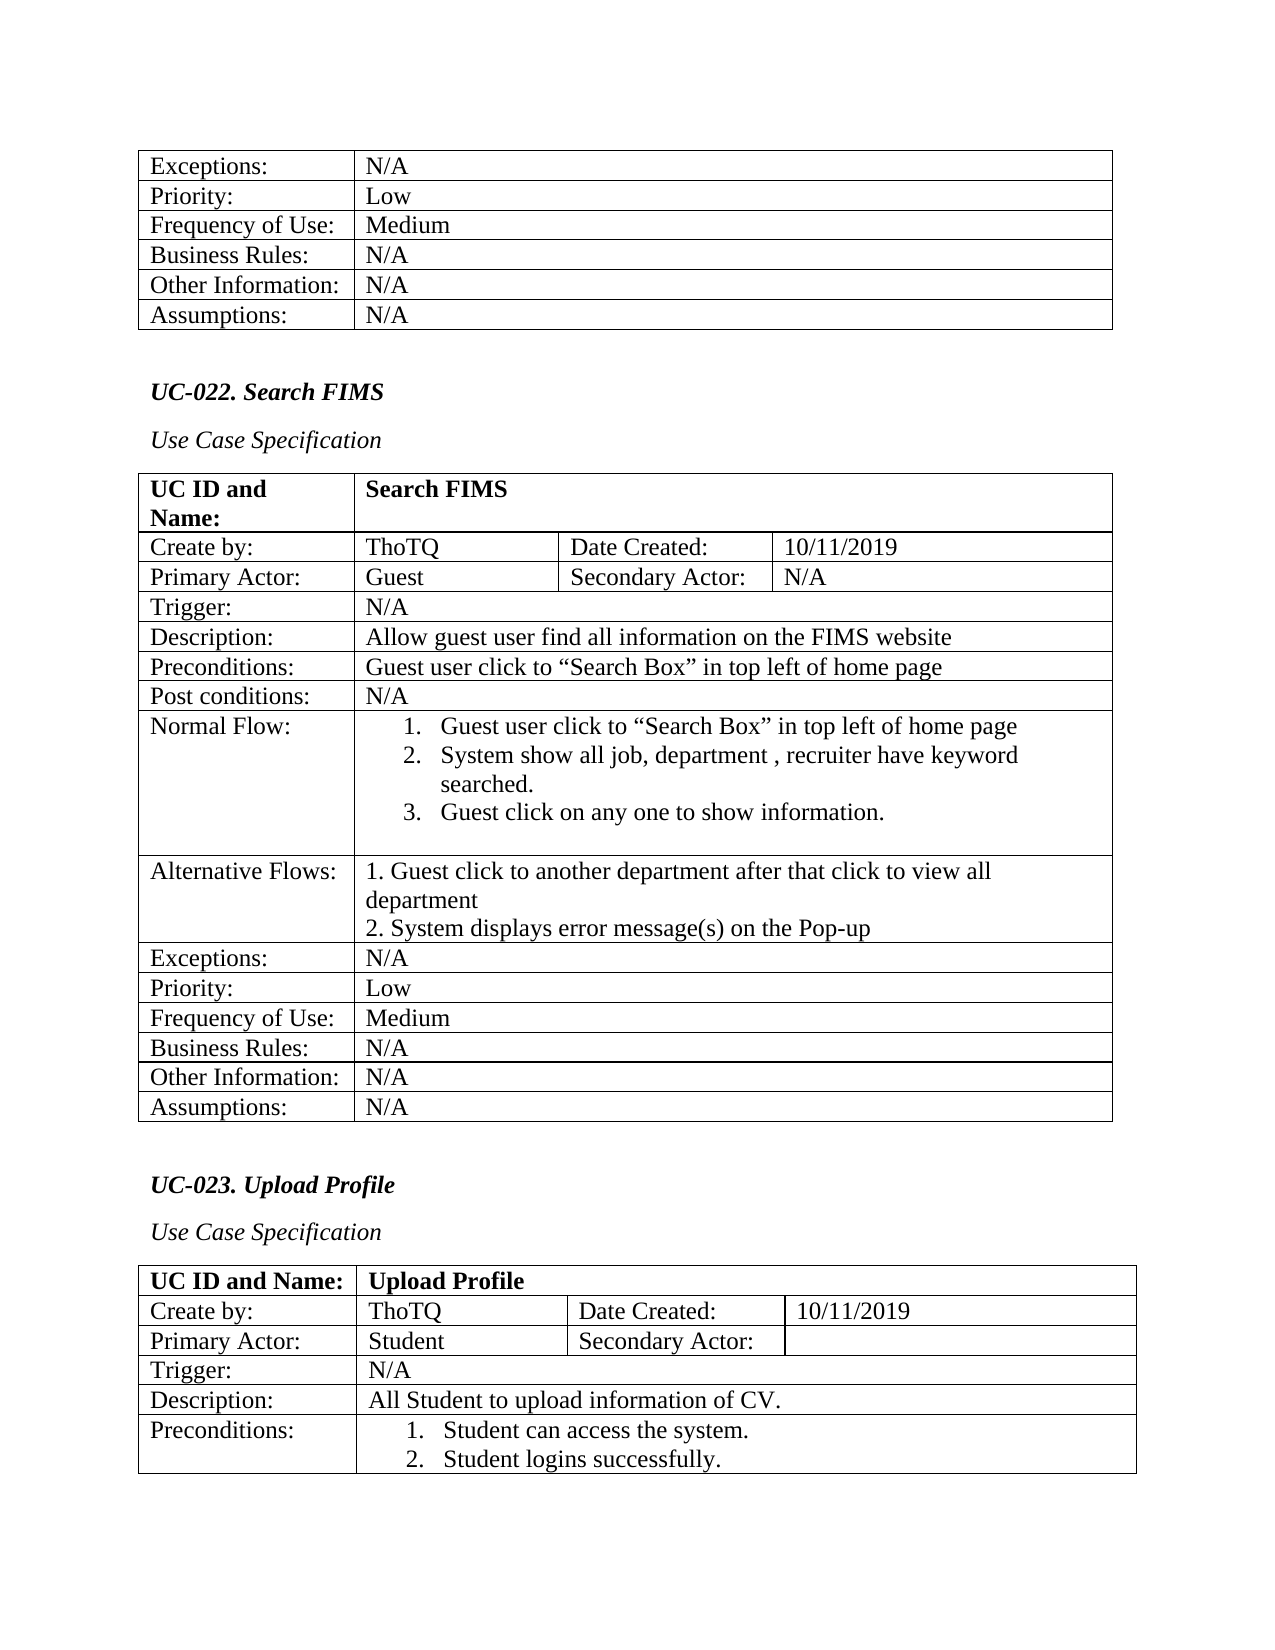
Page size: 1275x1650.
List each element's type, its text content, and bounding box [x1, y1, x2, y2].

text Use Case Specification [150, 1217, 1125, 1246]
table_cell Create by: [139, 533, 354, 561]
table_cell Date Created: [559, 533, 772, 561]
table_cell Primary Actor: [139, 562, 354, 591]
table_header UC ID and Name: [139, 474, 354, 531]
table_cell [357, 1415, 1136, 1473]
table_cell Normal Flow: [139, 711, 354, 855]
table_cell Assumptions: [139, 1092, 354, 1121]
table_cell Description: [139, 622, 354, 651]
table_cell Business Rules: [139, 1033, 354, 1061]
table_cell Low [355, 973, 1112, 1002]
table_cell Guest [355, 562, 558, 591]
table_cell N/A [355, 151, 1112, 180]
text UC-023. Upload Profile [150, 1170, 1125, 1198]
table_cell Preconditions: [139, 652, 354, 680]
table_cell N/A [355, 1092, 1112, 1121]
table_cell Trigger: [139, 592, 354, 621]
table_cell Other Information: [139, 270, 354, 299]
table_cell ThoTQ [355, 533, 558, 561]
table_cell N/A [773, 562, 1112, 591]
table_cell N/A [355, 592, 1112, 621]
table_cell Post conditions: [139, 681, 354, 710]
table_cell Priority: [139, 181, 354, 209]
table_cell Description: [139, 1385, 356, 1414]
text UC-022. Search FIMS [150, 377, 1125, 406]
table_cell Assumptions: [139, 300, 354, 329]
text Use Case Specification [150, 425, 1125, 454]
table_cell Exceptions: [139, 151, 354, 180]
table_cell Low [355, 181, 1112, 209]
table_cell Priority: [139, 973, 354, 1002]
table_header UC ID and Name: [139, 1266, 356, 1295]
table_cell Other Information: [139, 1063, 354, 1091]
table_cell Allow guest user find all information on the FIMS website [355, 622, 1112, 651]
table_cell Student [357, 1326, 567, 1354]
table_cell Date Created: [568, 1296, 784, 1325]
table_cell N/A [357, 1356, 1136, 1384]
table_cell N/A [355, 1063, 1112, 1091]
table_cell Trigger: [139, 1356, 356, 1384]
table_cell Primary Actor: [139, 1326, 356, 1354]
table_cell Medium [355, 211, 1112, 239]
table_cell Guest user click to “Search Box” in top left of home page [355, 652, 1112, 680]
table_cell Frequency of Use: [139, 211, 354, 239]
table_cell N/A [355, 1033, 1112, 1061]
table_cell All Student to upload information of CV. [357, 1385, 1136, 1414]
table_cell N/A [355, 943, 1112, 972]
table_cell ThoTQ [357, 1296, 567, 1325]
table_cell N/A [355, 270, 1112, 299]
table_cell N/A [355, 240, 1112, 269]
table_cell 10/11/2019 [786, 1296, 1136, 1325]
table_cell 10/11/2019 [773, 533, 1112, 561]
table_cell Medium [355, 1003, 1112, 1032]
table_cell [786, 1326, 1136, 1354]
table_cell Preconditions: [139, 1415, 356, 1473]
table_cell Guest user click to “Search Box” in top left of home page System show all job, department , recruiter have keyword searched. Guest click on any one to show information. [355, 711, 1112, 855]
table_cell N/A [355, 681, 1112, 710]
table_cell Alternative Flows: [139, 856, 354, 942]
table_cell 1. Guest click to another department after that click to view all department 2. System displays error message(s) on the Pop-up [355, 856, 1112, 942]
table_header Search FIMS [355, 474, 1112, 531]
table_cell Secondary Actor: [568, 1326, 784, 1354]
table_cell Create by: [139, 1296, 356, 1325]
table_cell N/A [355, 300, 1112, 329]
table_cell Frequency of Use: [139, 1003, 354, 1032]
table_cell Secondary Actor: [559, 562, 772, 591]
table_header Upload Profile [357, 1266, 1136, 1295]
table_cell Business Rules: [139, 240, 354, 269]
table_cell Exceptions: [139, 943, 354, 972]
